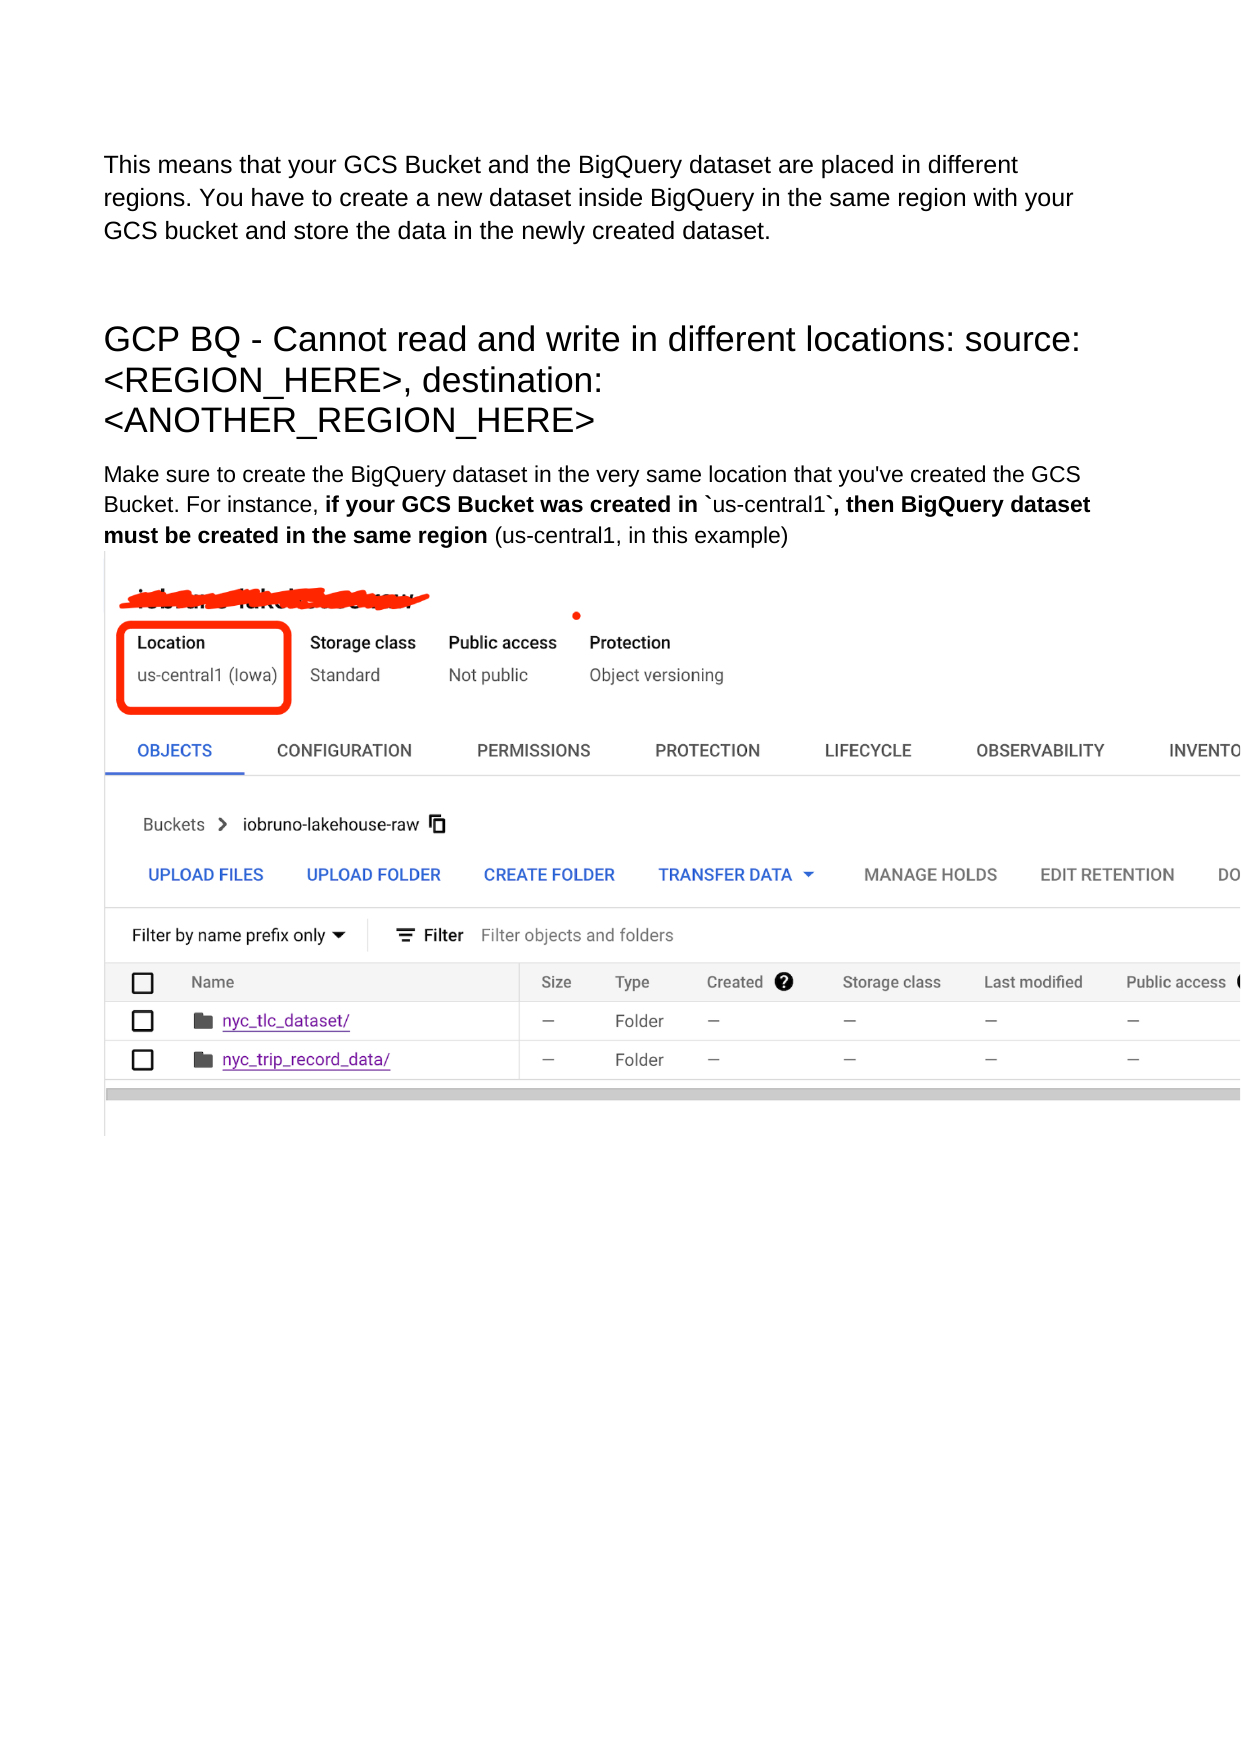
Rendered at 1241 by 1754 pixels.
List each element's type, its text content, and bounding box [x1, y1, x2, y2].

text This means that your GCS Bucket and the BigQuery dataset are placed in different regions. You have to create a new dataset inside BigQuery in the same region with your GCS bucket and store the data in the newly created dataset. [103, 150, 1097, 245]
subtitle GCP BQ - Cannot read and write in different locations: source: <REGION_HERE>, destination: <ANOTHER_REGION_HERE> [103, 318, 1097, 440]
picture [103, 551, 1241, 1136]
text Make sure to create the BigQuery dataset in the very same location that you've created the GCS Bucket. For instance, if your GCS Bucket was created in `us-central1`, then BigQuery dataset must be created in the same region (us-central1, in this example) [103, 461, 1097, 548]
